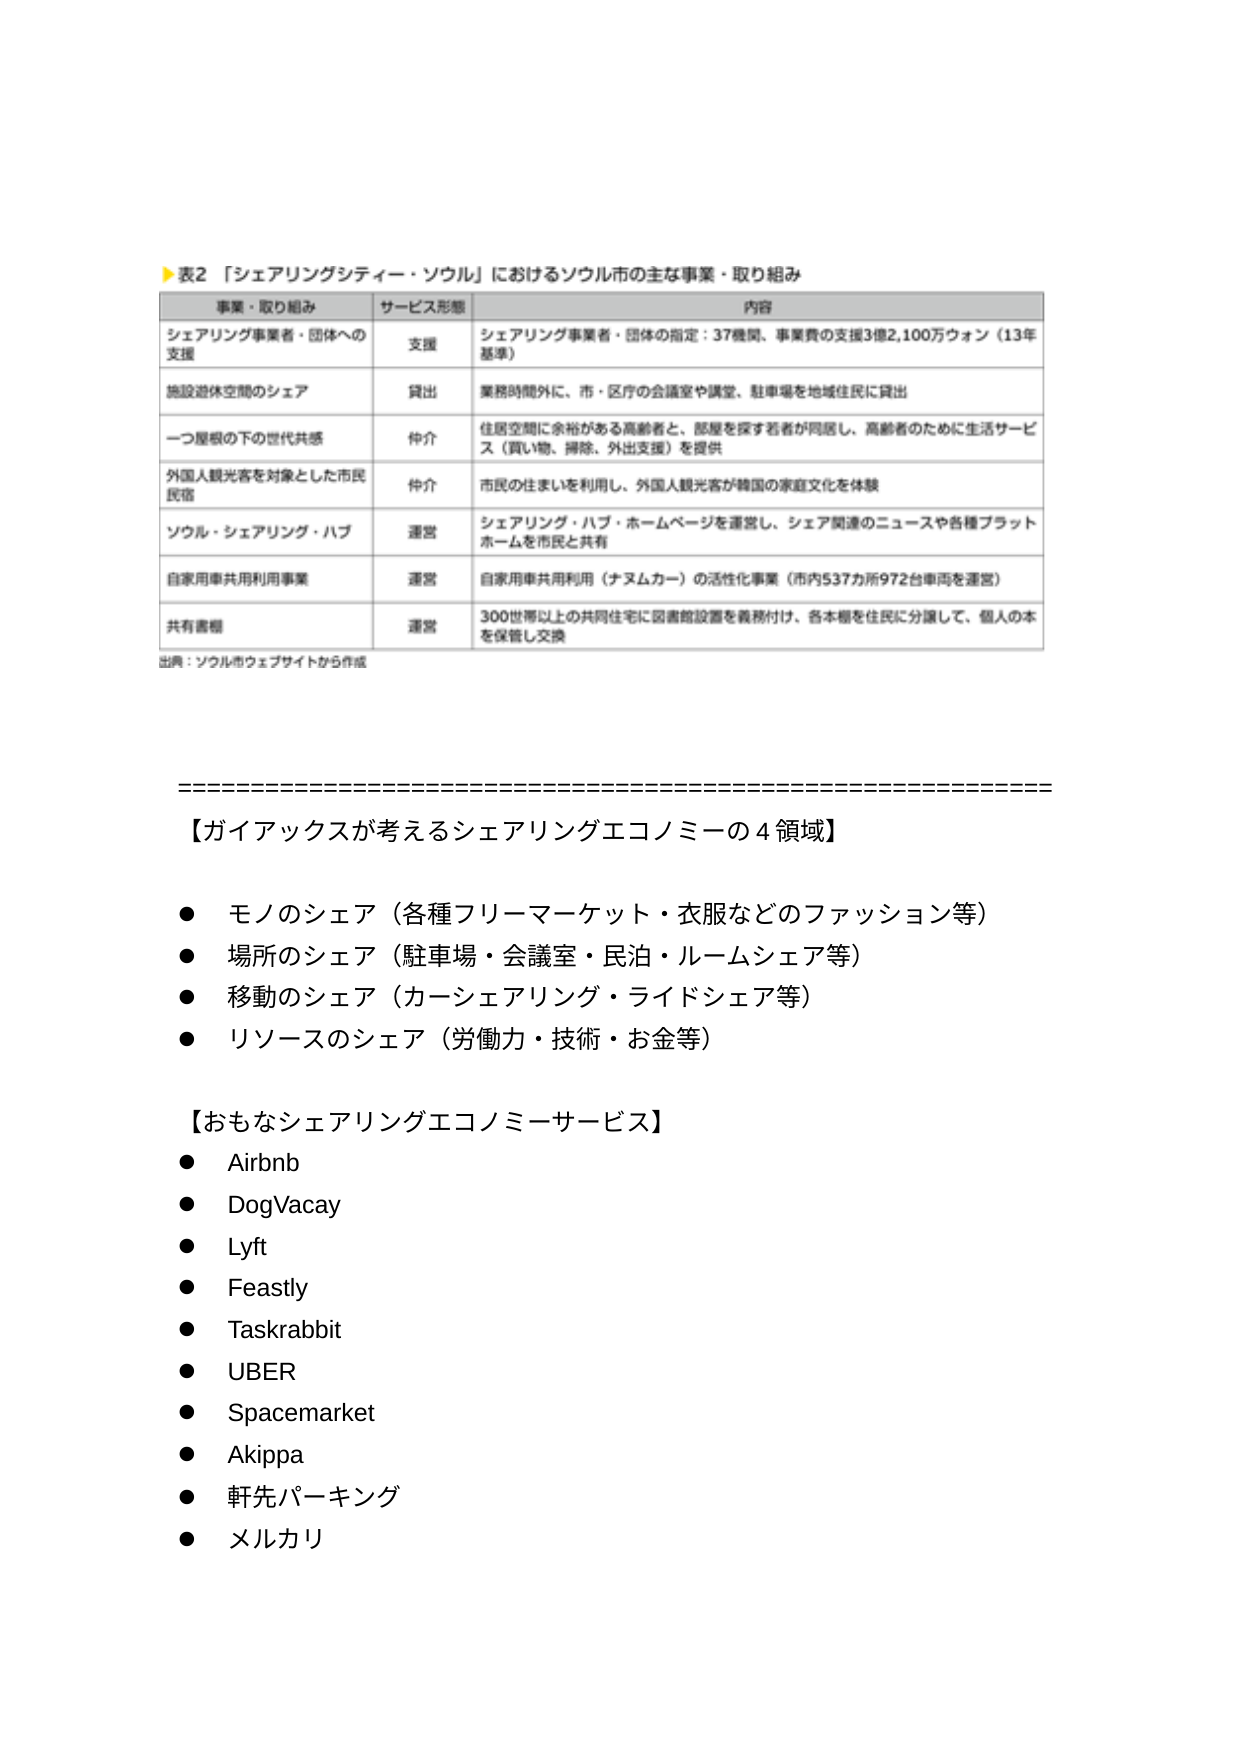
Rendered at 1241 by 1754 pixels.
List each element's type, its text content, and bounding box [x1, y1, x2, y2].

list リソースのシェア（労働力・技術・お金等） [177, 1017, 1063, 1058]
text 【ガイアックスが考えるシェアリングエコノミーの4領域】 [177, 808, 1063, 850]
list 場所のシェア（駐車場・会議室・民泊・ルームシェア等） [177, 933, 1063, 975]
text 【おもなシェアリングエコノミーサービス】 [177, 1100, 1063, 1142]
list 移動のシェア（カーシェアリング・ライドシェア等） [177, 975, 1063, 1017]
list メルカリ [177, 1517, 1063, 1558]
list Lyft [177, 1225, 1063, 1267]
text ============================================================ [177, 767, 1063, 808]
list Airbnb [177, 1142, 1063, 1183]
list UBER [177, 1350, 1063, 1392]
list Feastly [177, 1267, 1063, 1308]
list DogVacay [177, 1183, 1063, 1225]
list Taskrabbit [177, 1308, 1063, 1350]
list 軒先パーキング [177, 1475, 1063, 1517]
picture [159, 266, 1045, 668]
list モノのシェア（各種フリーマーケット・衣服などのファッション等） [177, 892, 1063, 933]
list Akippa [177, 1433, 1063, 1475]
list Spacemarket [177, 1392, 1063, 1433]
